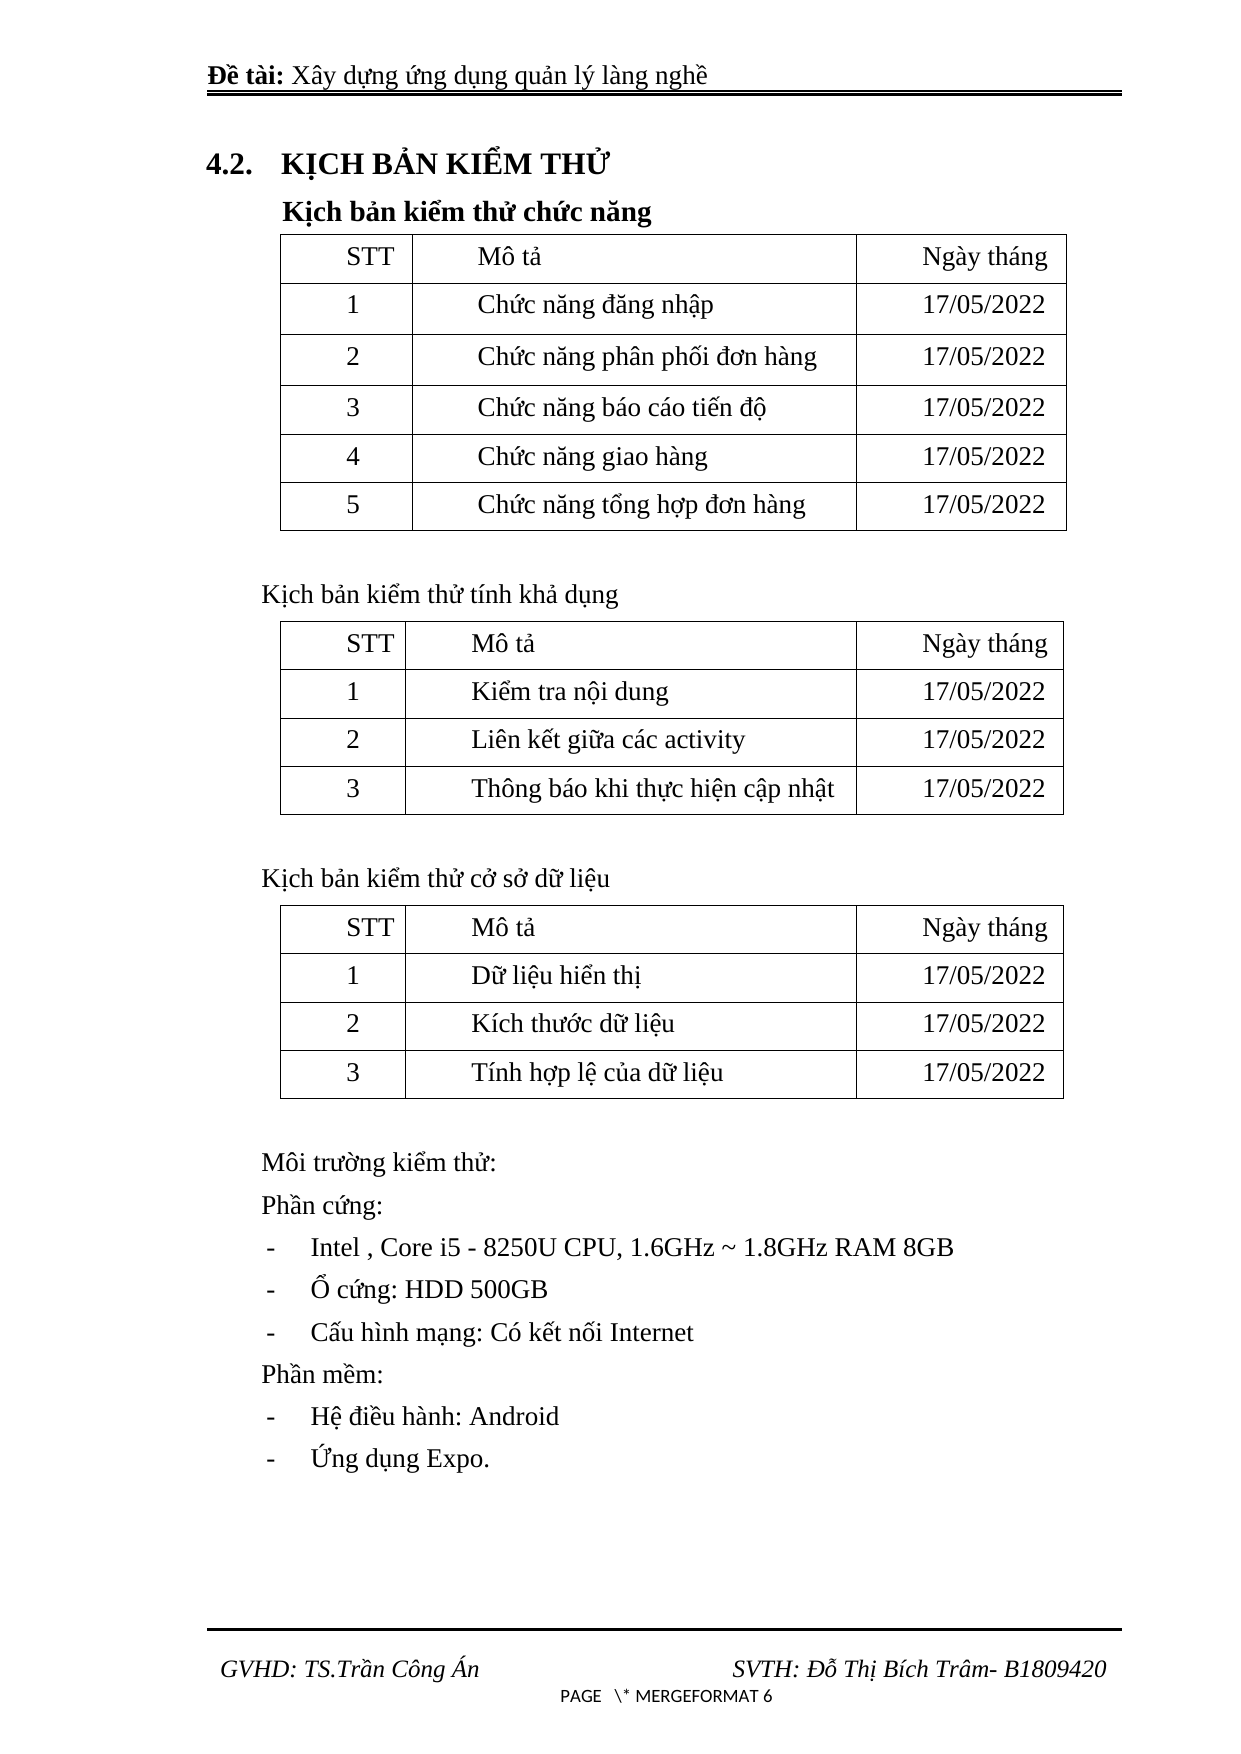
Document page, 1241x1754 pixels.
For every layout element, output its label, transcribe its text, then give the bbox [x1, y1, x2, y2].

table_header Ngày tháng [857, 906, 1063, 953]
table_cell 17/05/2022 [857, 719, 1063, 766]
list Kịch bản kiểm thử chức năng [282, 194, 1122, 227]
table_cell 1 [281, 670, 405, 718]
table_cell 17/05/2022 [857, 483, 1066, 530]
text Môi trường kiểm thử: [207, 1147, 1122, 1178]
table_cell Chức năng báo cáo tiến độ [413, 386, 856, 434]
table_cell 4 [281, 435, 412, 482]
list Intel , Core i5 - 8250U CPU, 1.6GHz ~ 1.8GHz RAM 8GB [266, 1231, 1122, 1262]
table_cell Kích thước dữ liệu [406, 1003, 856, 1050]
table_cell 17/05/2022 [857, 284, 1066, 334]
list Hệ điều hành: Android [266, 1400, 1122, 1431]
list Cấu hình mạng: Có kết nối Internet [266, 1316, 1122, 1347]
table_cell Kiểm tra nội dung [406, 670, 856, 718]
table_cell 2 [281, 335, 412, 385]
table_cell Chức năng đăng nhập [413, 284, 856, 334]
table_cell 3 [281, 767, 405, 814]
table_header Mô tả [413, 235, 856, 282]
table_header STT [281, 235, 412, 282]
table_cell 17/05/2022 [857, 386, 1066, 434]
table_cell 2 [281, 1003, 405, 1050]
table_cell 2 [281, 719, 405, 766]
text Kịch bản kiểm thử cở sở dữ liệu [207, 863, 1122, 894]
text Kịch bản kiểm thử tính khả dụng [207, 579, 1122, 610]
table_header Mô tả [406, 906, 856, 953]
table_cell Chức năng phân phối đơn hàng [413, 335, 856, 385]
table_cell 17/05/2022 [857, 767, 1063, 814]
table_cell Chức năng tổng hợp đơn hàng [413, 483, 856, 530]
table_cell 17/05/2022 [857, 954, 1063, 1002]
list KỊCH BẢN KIỂM THỬ [206, 145, 1122, 181]
table_header Ngày tháng [857, 235, 1066, 282]
table_cell 1 [281, 284, 412, 334]
table_header Ngày tháng [857, 622, 1063, 669]
text Phần cứng: [207, 1189, 1122, 1220]
table_cell 1 [281, 954, 405, 1002]
table_cell Dữ liệu hiển thị [406, 954, 856, 1002]
list Ổ cứng: HDD 500GB [266, 1273, 1122, 1304]
table_cell 17/05/2022 [857, 335, 1066, 385]
list Ứng dụng Expo. [266, 1443, 1122, 1474]
table_header STT [281, 906, 405, 953]
table_cell 5 [281, 483, 412, 530]
table_cell 17/05/2022 [857, 670, 1063, 718]
table_header STT [281, 622, 405, 669]
table_cell Thông báo khi thực hiện cập nhật [406, 767, 856, 814]
table_cell 3 [281, 1051, 405, 1098]
table_cell 3 [281, 386, 412, 434]
table_cell 17/05/2022 [857, 1003, 1063, 1050]
table_cell Tính hợp lệ của dữ liệu [406, 1051, 856, 1098]
table_cell 17/05/2022 [857, 1051, 1063, 1098]
table_header Mô tả [406, 622, 856, 669]
text Phần mềm: [207, 1358, 1122, 1389]
table_cell Chức năng giao hàng [413, 435, 856, 482]
table_cell Liên kết giữa các activity [406, 719, 856, 766]
table_cell 17/05/2022 [857, 435, 1066, 482]
